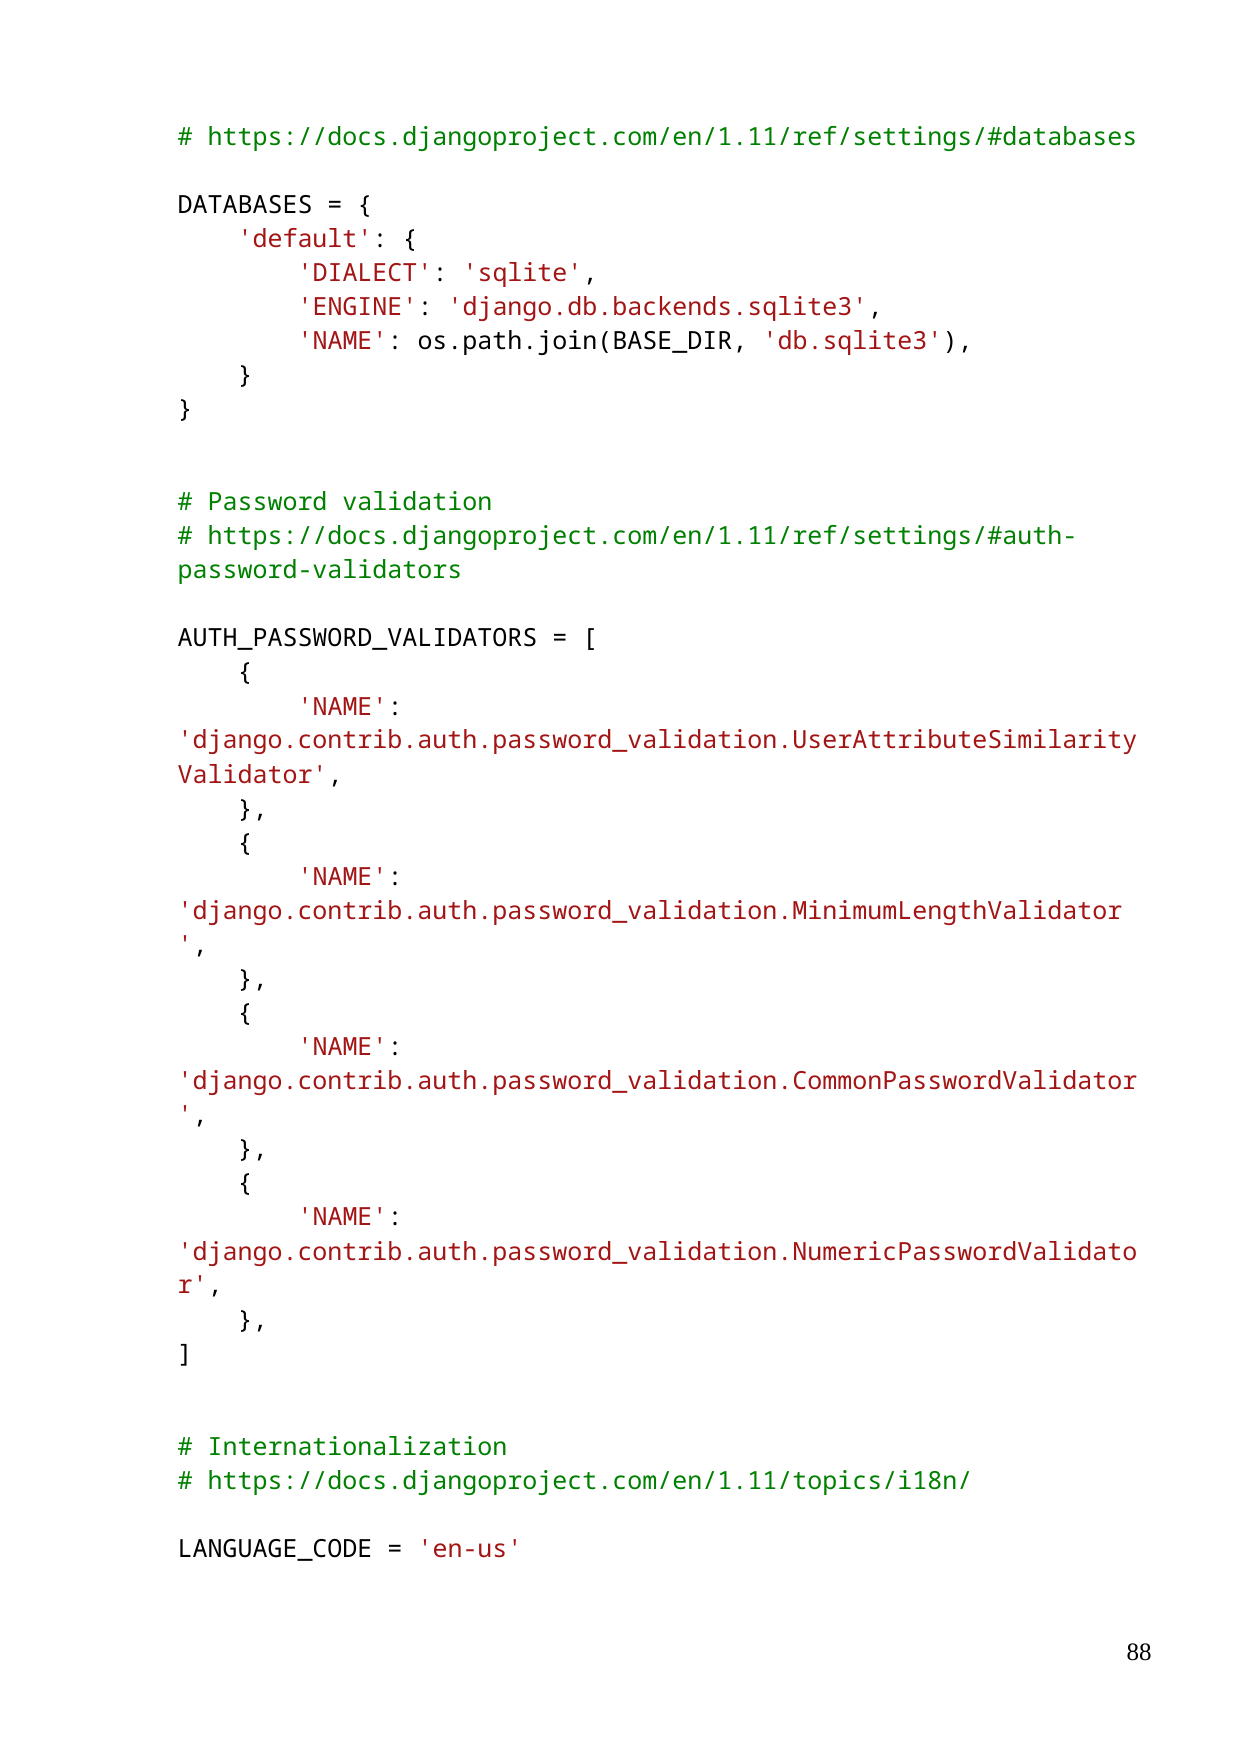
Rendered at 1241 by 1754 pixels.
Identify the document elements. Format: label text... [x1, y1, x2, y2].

text { [177, 654, 1152, 688]
text { [177, 995, 1152, 1029]
text LANGUAGE_CODE = 'en-us' [177, 1531, 1152, 1565]
text 'NAME': 'django.contrib.auth.password_validation.CommonPasswordValidator', [177, 1029, 1152, 1131]
text # Internationalization [177, 1428, 1152, 1462]
text } [177, 357, 1152, 391]
text 'NAME': 'django.contrib.auth.password_validation.MinimumLengthValidator', [177, 858, 1152, 961]
text 'DIALECT': 'sqlite', [177, 254, 1152, 288]
text DATABASES = { [177, 186, 1152, 220]
text # https://docs.djangoproject.com/en/1.11/ref/settings/#auth-password-validators [177, 518, 1152, 586]
text 'NAME': os.path.join(BASE_DIR, 'db.sqlite3'), [177, 322, 1152, 357]
text 'ENGINE': 'django.db.backends.sqlite3', [177, 288, 1152, 322]
text AUTH_PASSWORD_VALIDATORS = [ [177, 620, 1152, 654]
text }, [177, 961, 1152, 995]
text { [177, 1165, 1152, 1199]
text # Password validation [177, 484, 1152, 518]
text 'NAME': 'django.contrib.auth.password_validation.UserAttributeSimilarityValidator', [177, 688, 1152, 790]
text # https://docs.djangoproject.com/en/1.11/ref/settings/#databases [177, 118, 1152, 152]
text }, [177, 790, 1152, 824]
text }, [177, 1131, 1152, 1165]
text }, [177, 1301, 1152, 1335]
text ] [177, 1335, 1152, 1369]
text { [177, 824, 1152, 858]
text # https://docs.djangoproject.com/en/1.11/topics/i18n/ [177, 1462, 1152, 1497]
text } [177, 391, 1152, 425]
text 'default': { [177, 220, 1152, 254]
text 'NAME': 'django.contrib.auth.password_validation.NumericPasswordValidator', [177, 1199, 1152, 1301]
